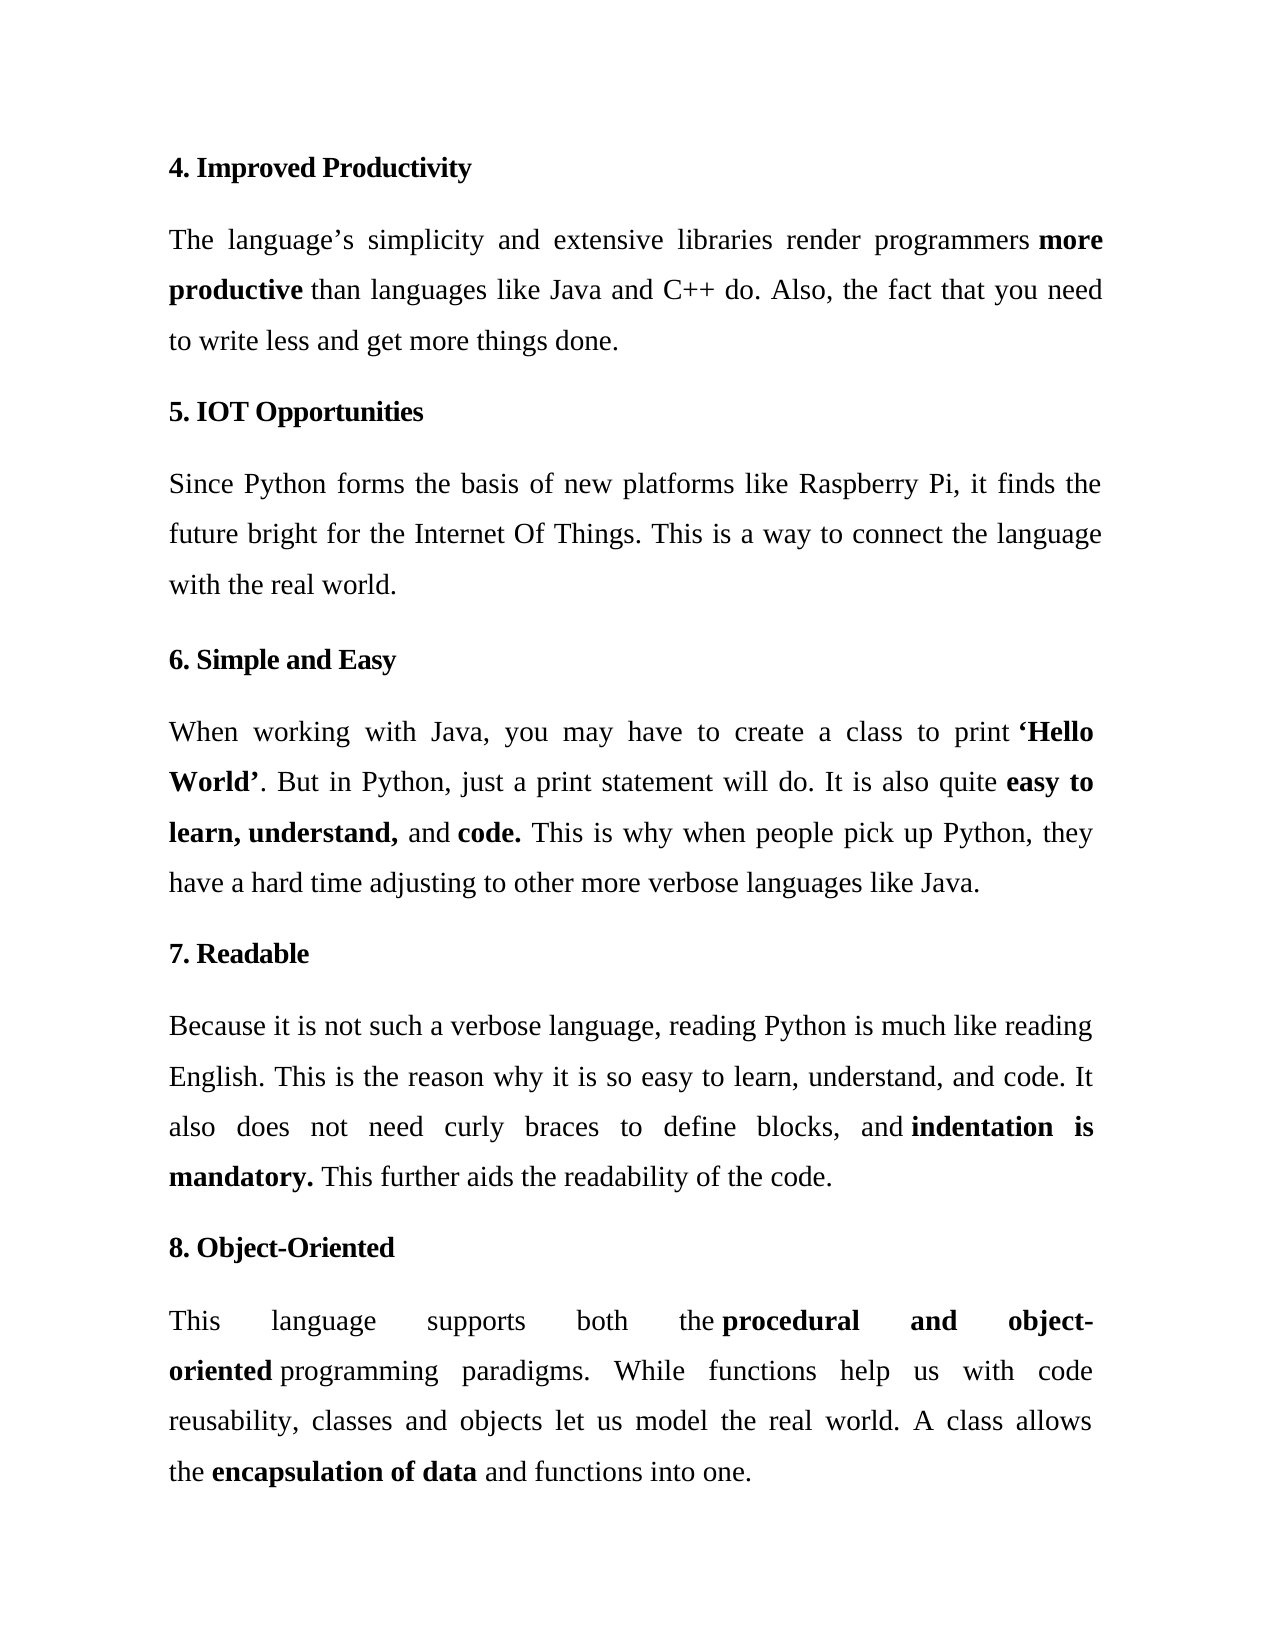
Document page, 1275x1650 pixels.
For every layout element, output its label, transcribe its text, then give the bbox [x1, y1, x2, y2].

text When working with Java, you may have to create a class to print ‘Hello World’. But in Python, just a print statement will do. It is also quite easy to learn, understand, and code. This is why when people pick up Python, they have a hard time adjusting to other more verbose languages like Java. [169, 714, 1094, 899]
subtitle 8. Object-Oriented [169, 1231, 1094, 1264]
text This language supports both the procedural and object-oriented programming paradigms. While functions help us with code reusability, classes and objects let us model the real world. A class allows the encapsulation of data and functions into one. [169, 1303, 1094, 1487]
text The language’s simplicity and extensive libraries render programmers more productive than languages like Java and C++ do. Also, the fact that you need to write less and get more things done. [169, 222, 1103, 356]
text Since Python forms the basis of new platforms like Raspberry Pi, it finds the future bright for the Internet Of Things. This is a way to connect the language with the real world. [169, 466, 1103, 600]
subtitle 5. IOT Opportunities [169, 394, 1103, 427]
subtitle 7. Readable [169, 936, 1094, 970]
text Because it is not such a verbose language, reading Python is much like reading English. This is the reason why it is so easy to learn, understand, and code. It also does not need curly braces to define blocks, and indentation is mandatory. This further aids the readability of the code. [169, 1008, 1094, 1193]
subtitle 4. Improved Productivity [169, 150, 1103, 183]
subtitle 6. Simple and Easy [169, 642, 1094, 676]
